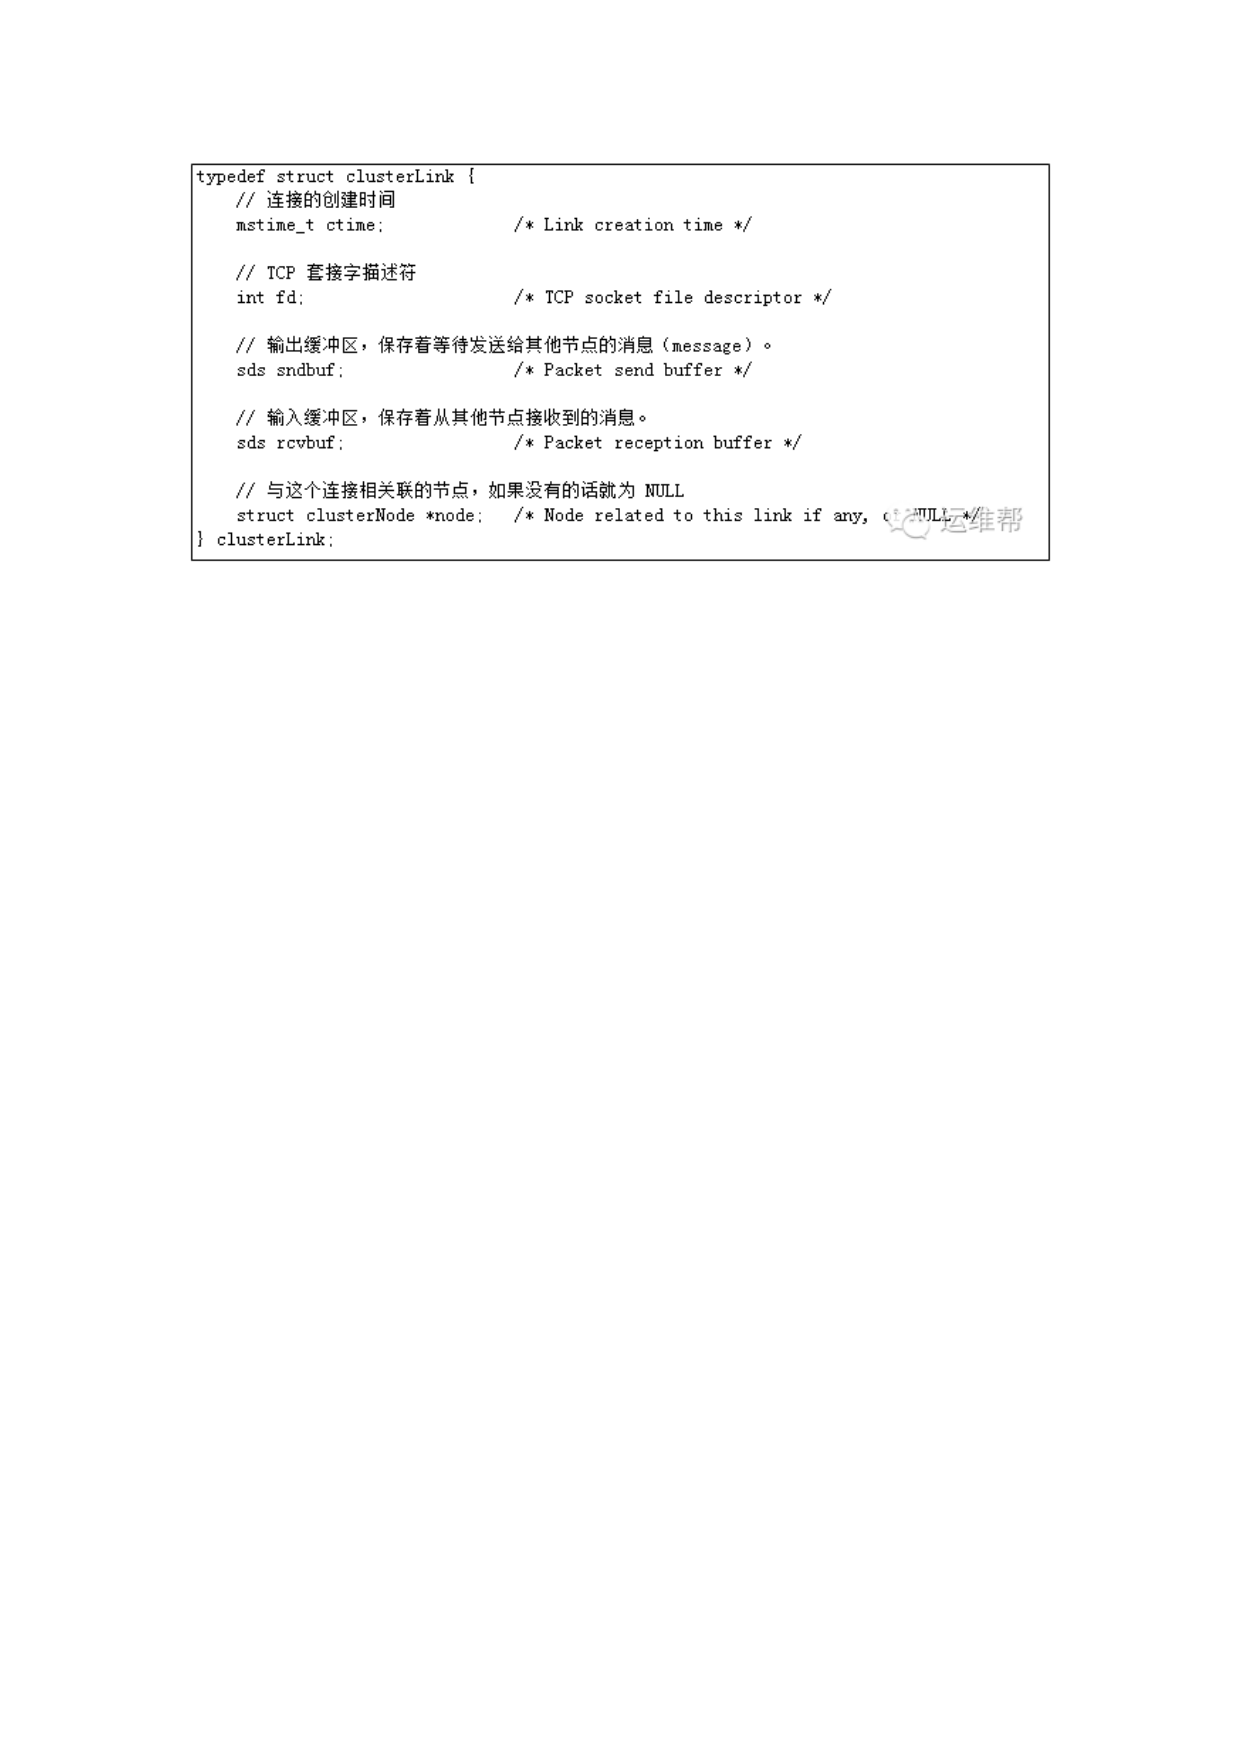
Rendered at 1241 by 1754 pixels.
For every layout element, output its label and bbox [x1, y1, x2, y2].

picture [187, 162, 1053, 564]
